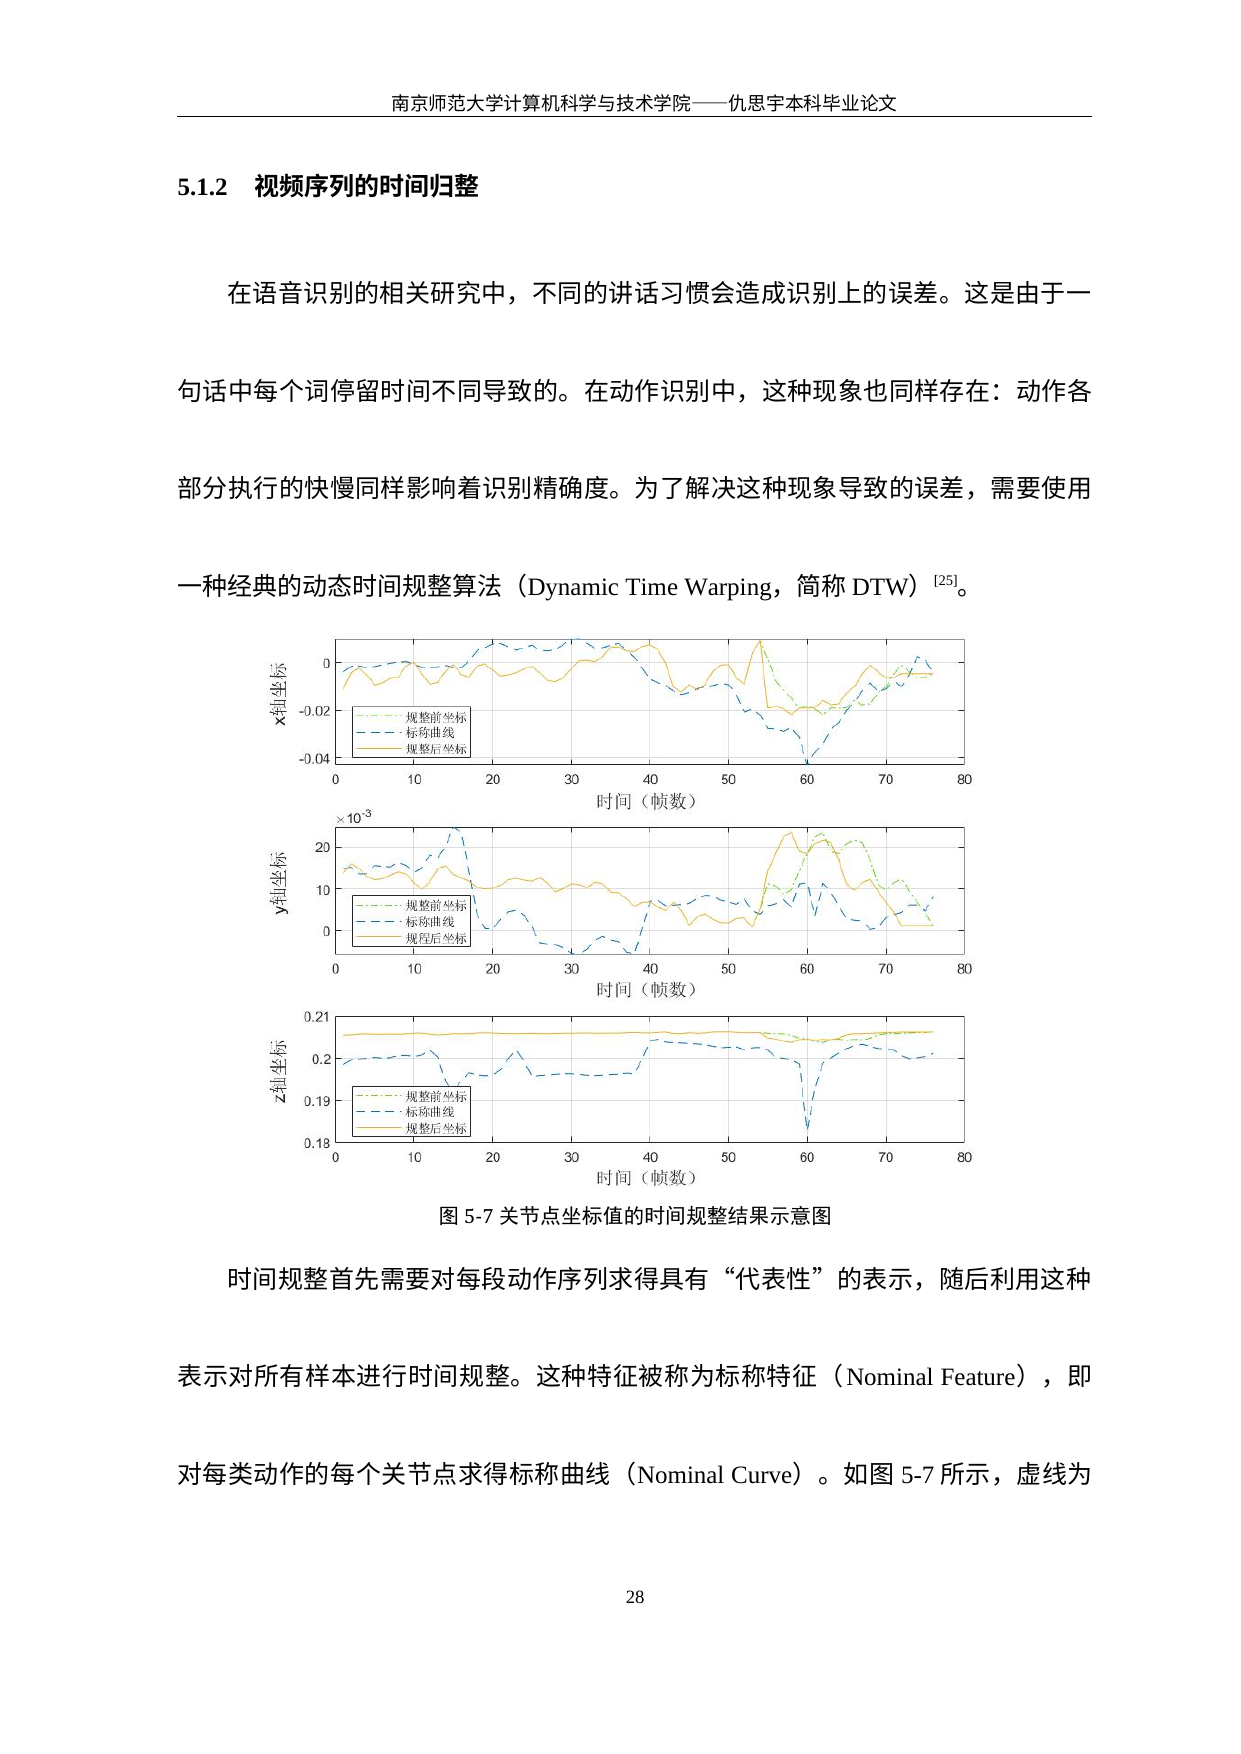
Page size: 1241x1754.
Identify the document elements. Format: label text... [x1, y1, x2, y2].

picture [229, 635, 1041, 1188]
subtitle 视频序列的时间归整 [177, 152, 1092, 217]
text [177, 1245, 1092, 1505]
text 在语音识别的相关研究中，不同的讲话习惯会造成识别上的误差。这是由于一句话中每个词停留时间不同导致的。在动作识别中，这种现象也同样存在：动作各部分执行的快慢同样影响着识别精确度。为了解决这种现象导致的误差，需要使用一种经典的动态时间规整算法（Dynamic Time Warping，简称DTW）[25]。 [177, 259, 1092, 617]
